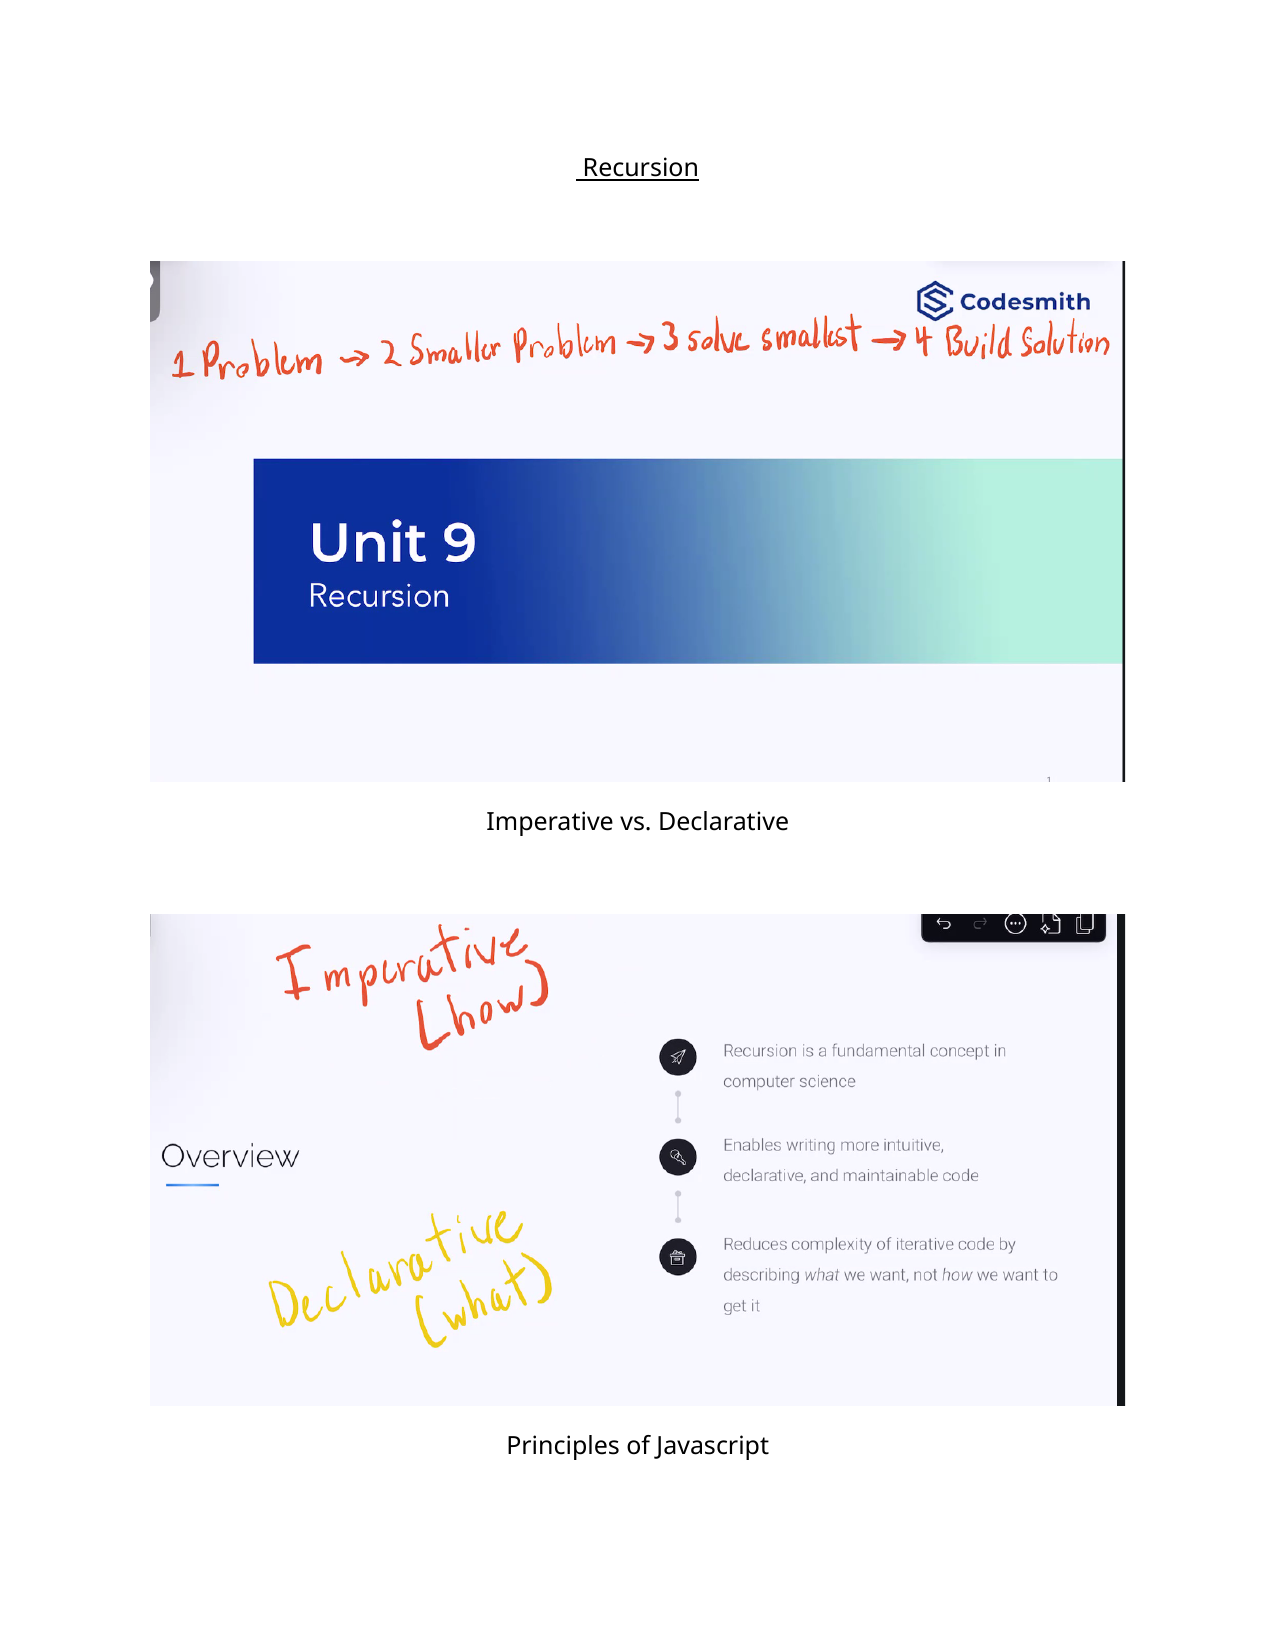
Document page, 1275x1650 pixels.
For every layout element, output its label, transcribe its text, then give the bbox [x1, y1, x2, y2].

text Imperative vs. Declarative [150, 803, 1125, 837]
text Recursion [150, 150, 1125, 184]
picture [150, 261, 1125, 782]
text Principles of Javascript [150, 1428, 1125, 1462]
picture [150, 914, 1125, 1406]
